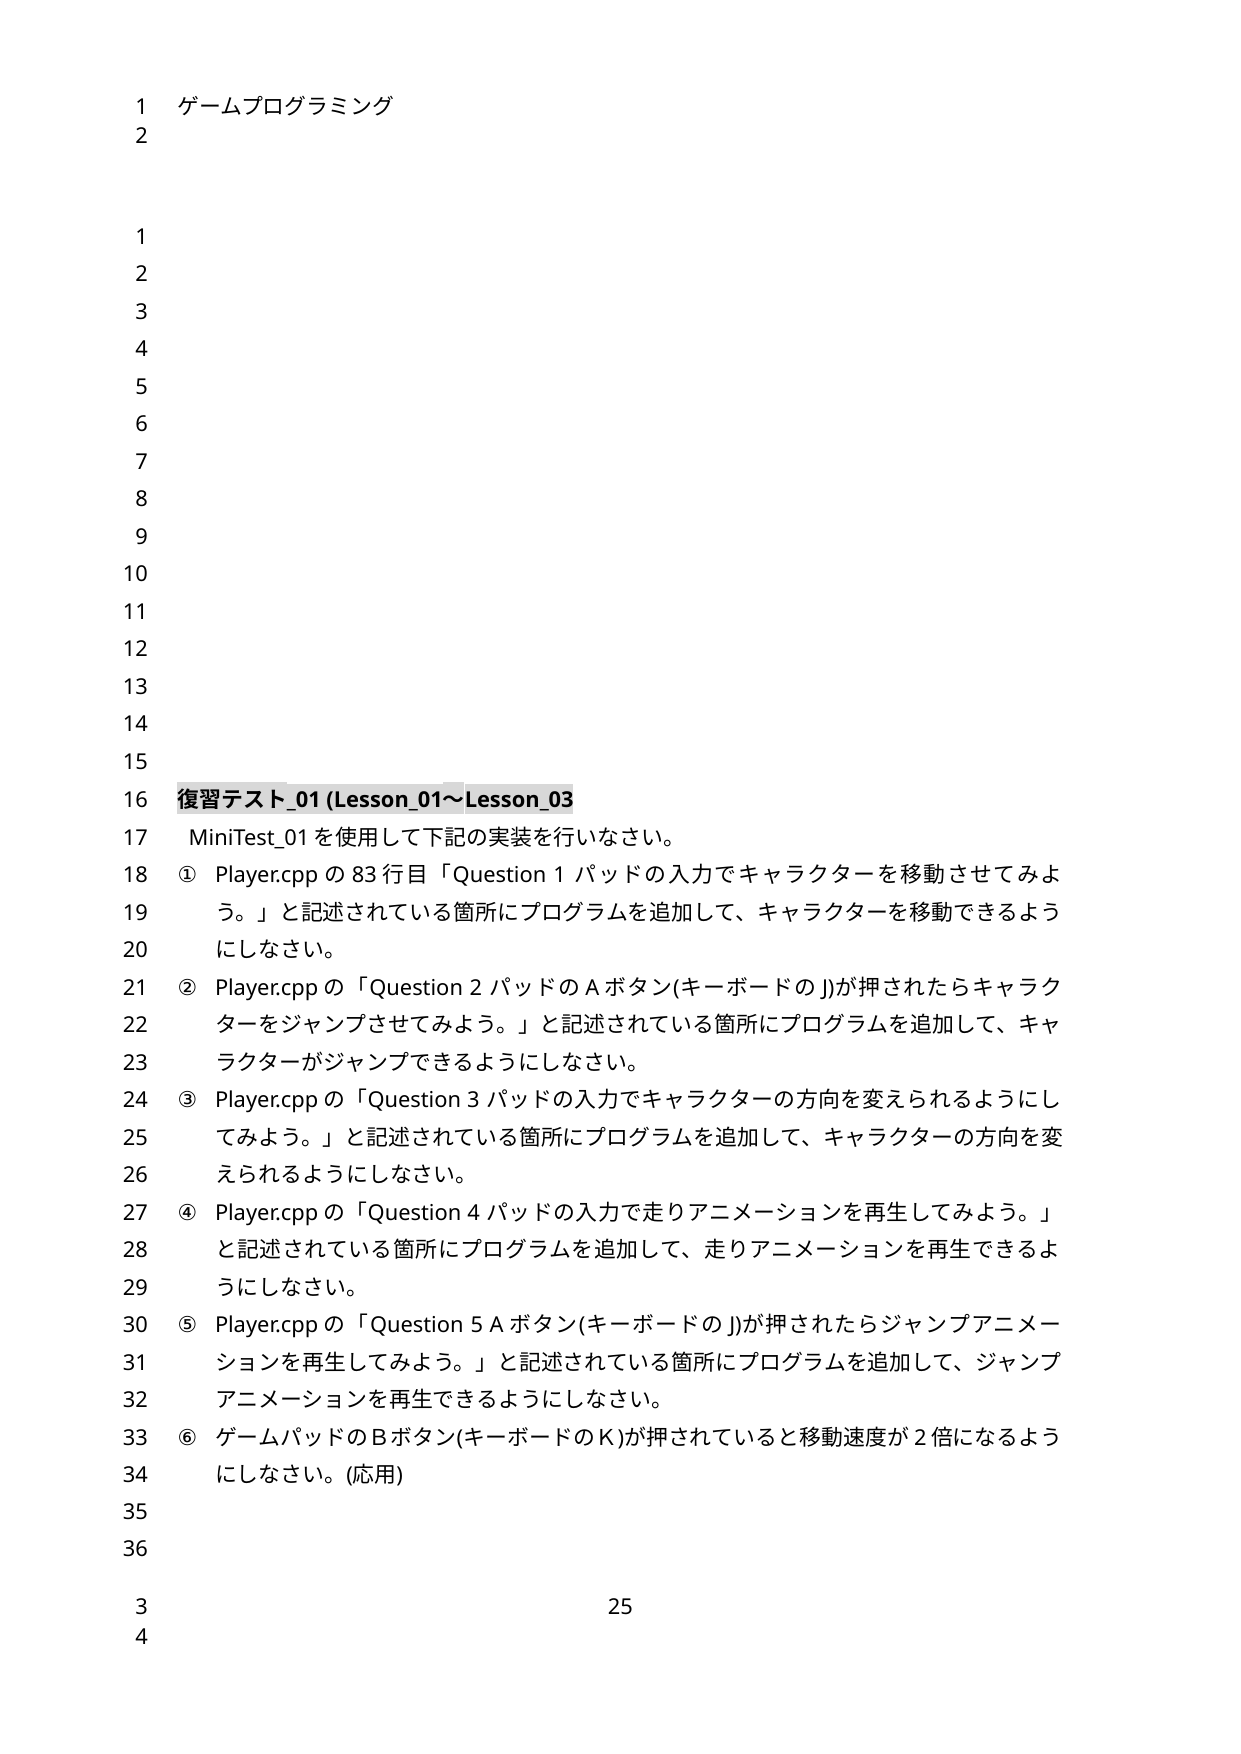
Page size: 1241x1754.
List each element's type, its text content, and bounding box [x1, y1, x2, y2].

text 復習テスト_01 (Lesson_01～Lesson_03 [177, 779, 1063, 817]
list ゲームパッドのＢボタン(キーボードのＫ)が押されていると移動速度が2倍になるようにしなさい。(応用) [177, 1417, 1063, 1492]
text MiniTest_01を使用して下記の実装を行いなさい。 [177, 817, 1063, 854]
list Player.cppの83行目「Question 1 パッドの入力でキャラクターを移動させてみよう。」と記述されている箇所にプログラムを追加して、キャラクターを移動できるようにしなさい。 [177, 854, 1063, 967]
list Player.cppの「Question 4 パッドの入力で走りアニメーションを再生してみよう。」と記述されている箇所にプログラムを追加して、走りアニメーションを再生できるようにしなさい。 [177, 1192, 1063, 1304]
list Player.cppの「Question 2 パッドのAボタン(キーボードのJ)が押されたらキャラクターをジャンプさせてみよう。」と記述されている箇所にプログラムを追加して、キャラクターがジャンプできるようにしなさい。 [177, 967, 1063, 1079]
list Player.cppの「Question 5 Aボタン(キーボードのJ)が押されたらジャンプアニメーションを再生してみよう。」と記述されている箇所にプログラムを追加して、ジャンプアニメーションを再生できるようにしなさい。 [177, 1304, 1063, 1417]
list Player.cppの「Question 3 パッドの入力でキャラクターの方向を変えられるようにしてみよう。」と記述されている箇所にプログラムを追加して、キャラクターの方向を変えられるようにしなさい。 [177, 1079, 1063, 1192]
